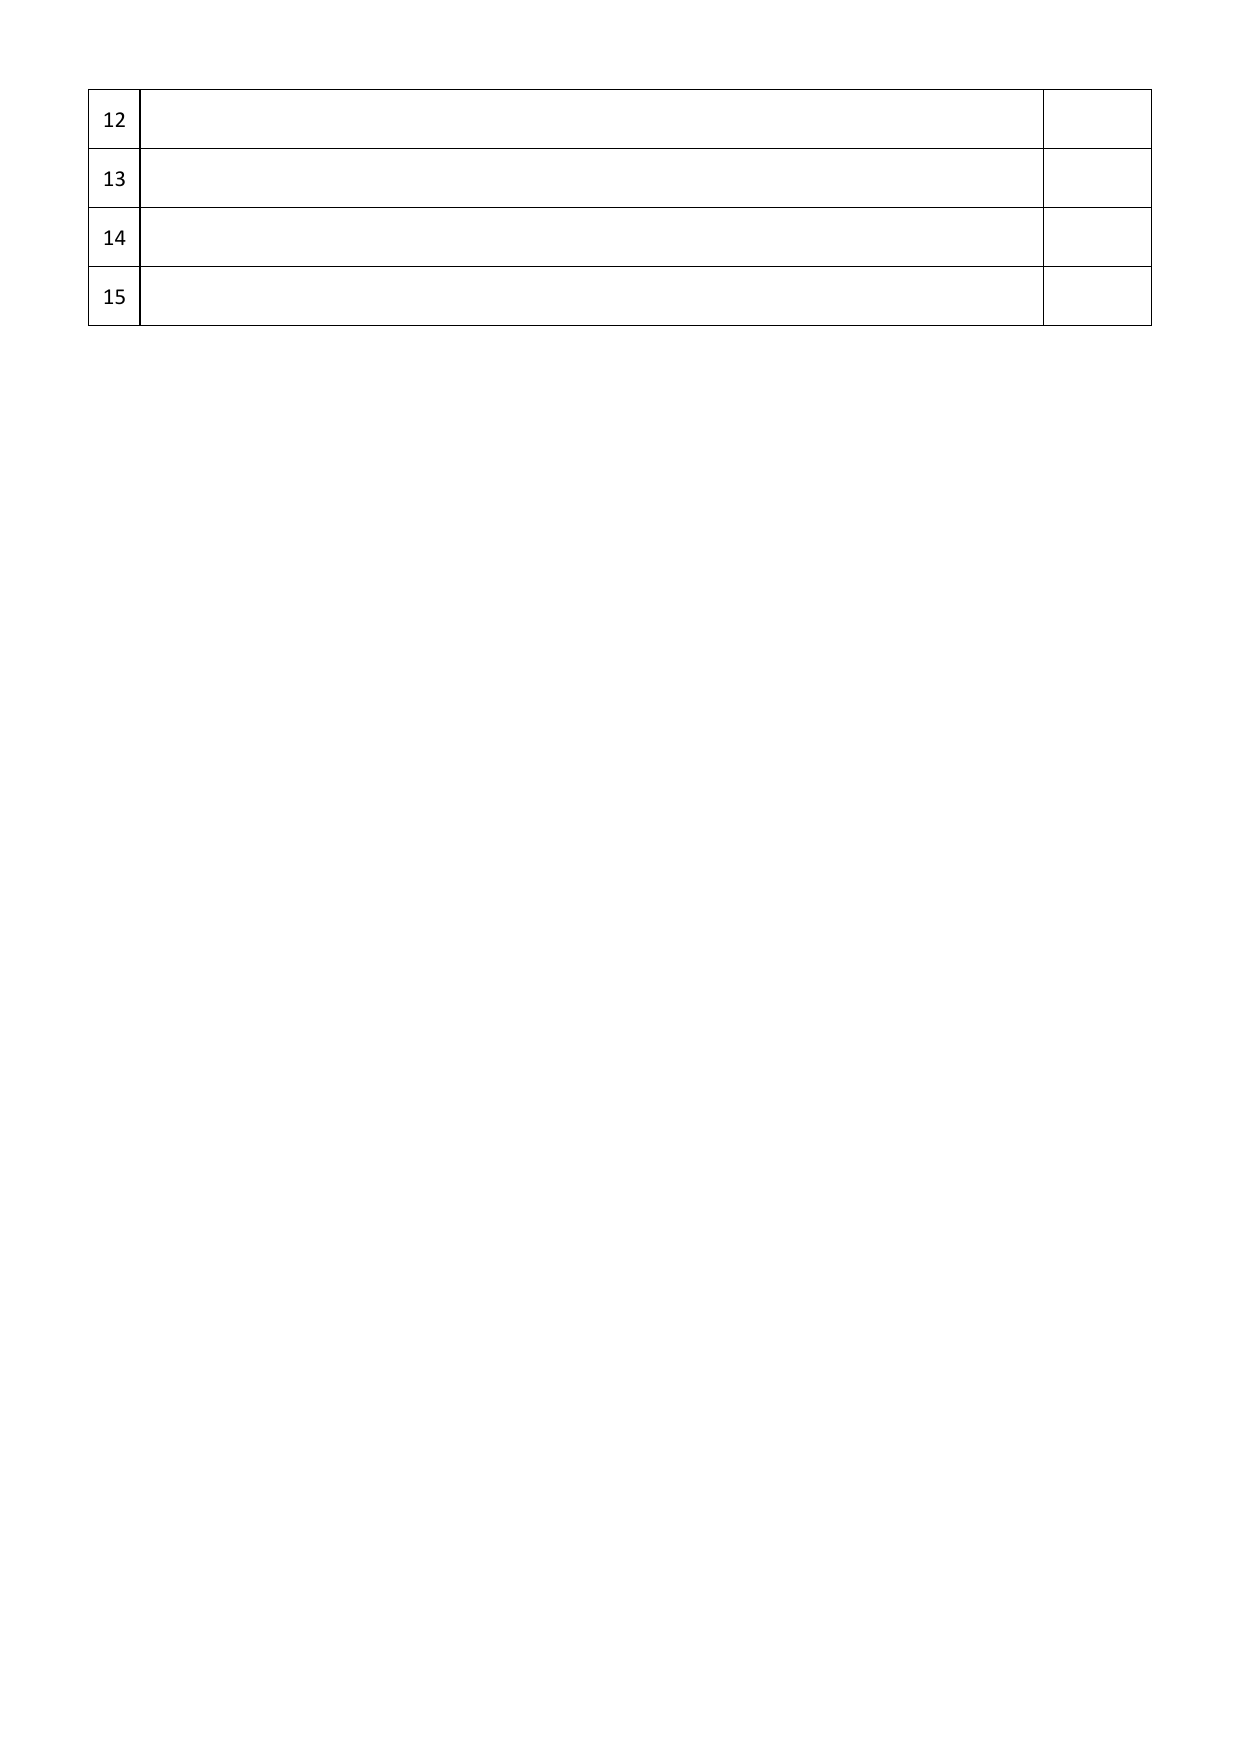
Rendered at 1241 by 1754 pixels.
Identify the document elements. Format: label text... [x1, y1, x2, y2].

table_cell [1044, 90, 1151, 148]
table_cell 15 [89, 267, 139, 325]
table_cell [141, 90, 1043, 148]
table_cell 14 [89, 208, 139, 266]
table_cell 12 [89, 90, 139, 148]
table_cell [1044, 208, 1151, 266]
table_cell [1044, 267, 1151, 325]
table_cell 13 [89, 149, 139, 207]
table_cell [141, 149, 1043, 207]
table_cell [1044, 149, 1151, 207]
table_cell [141, 208, 1043, 266]
table_cell [141, 267, 1043, 325]
